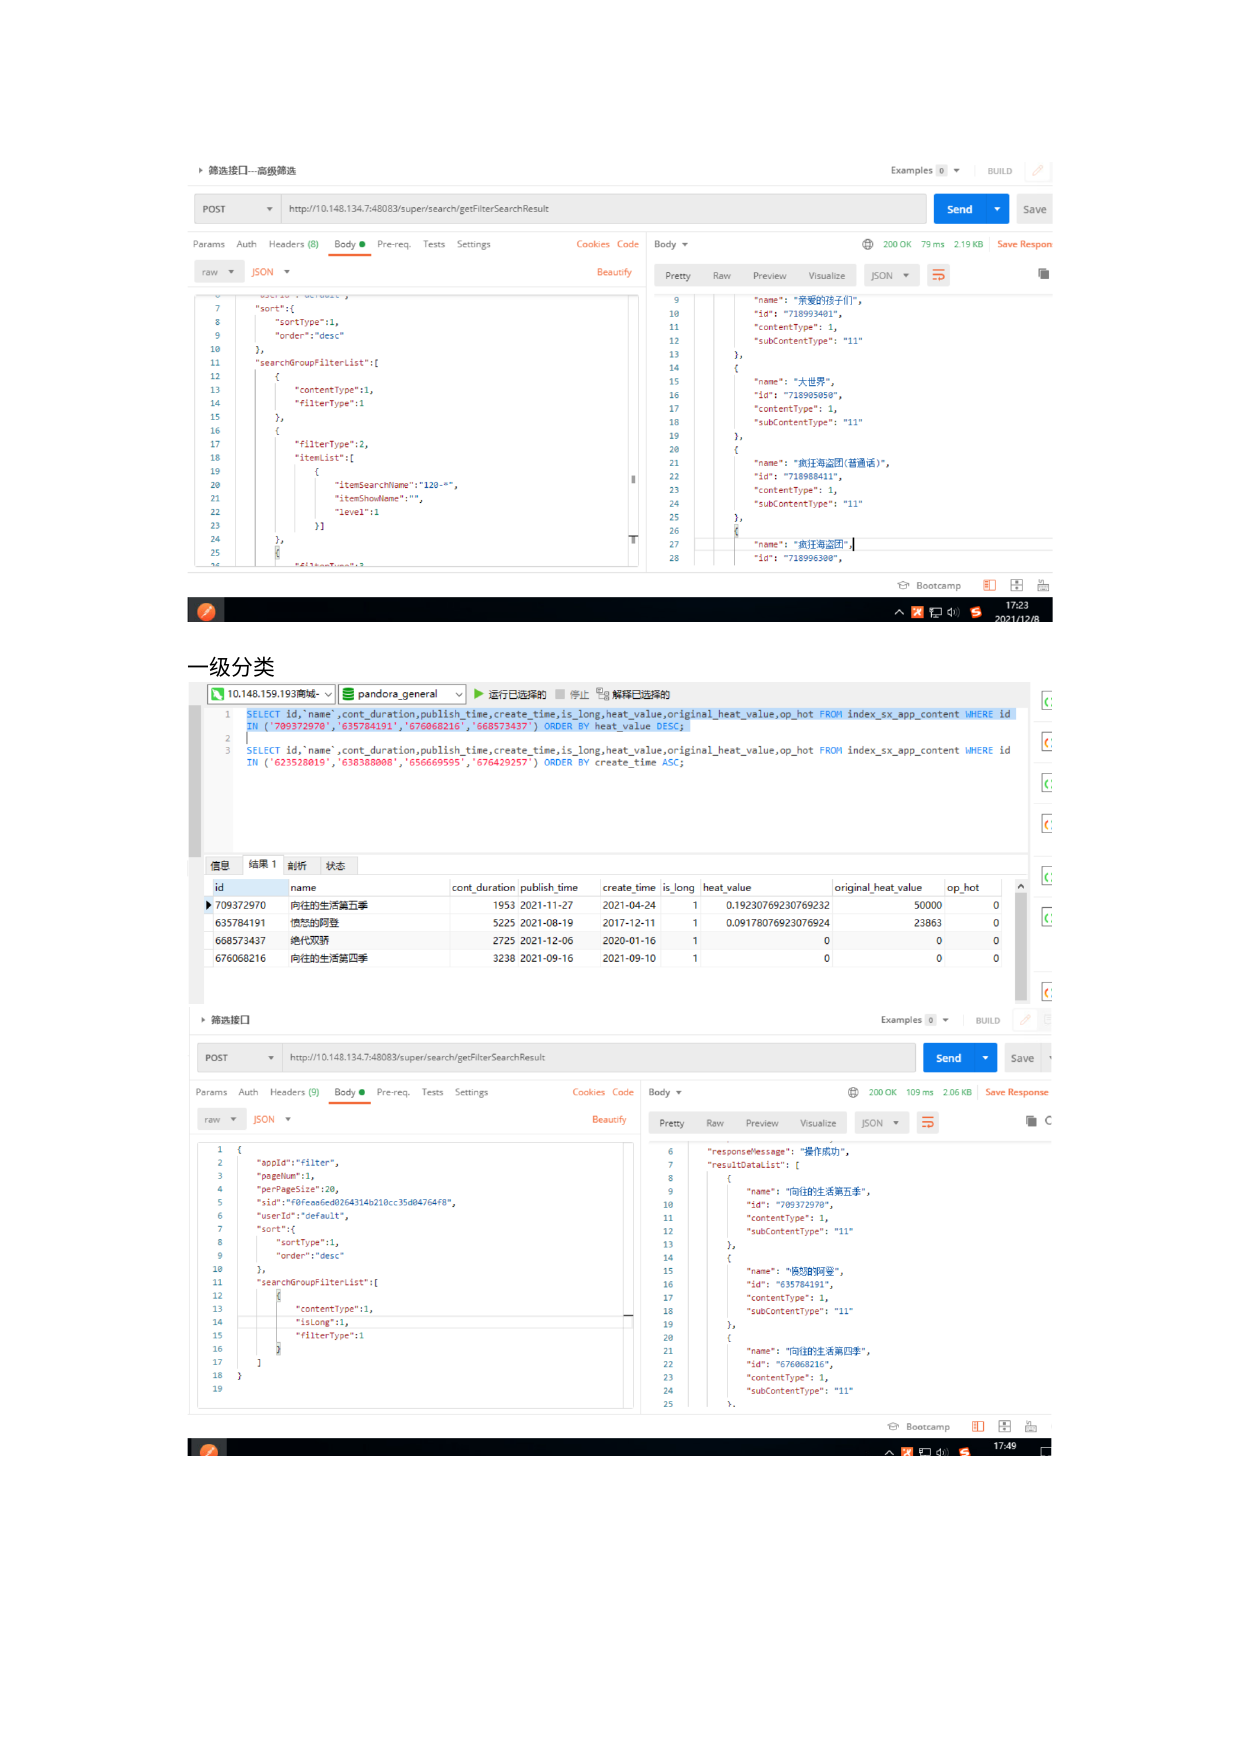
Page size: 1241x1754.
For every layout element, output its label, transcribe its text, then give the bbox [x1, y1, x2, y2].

picture [187, 162, 1053, 622]
picture [187, 1007, 1052, 1456]
text 一级分类 [187, 649, 1053, 682]
picture [187, 682, 1052, 1004]
